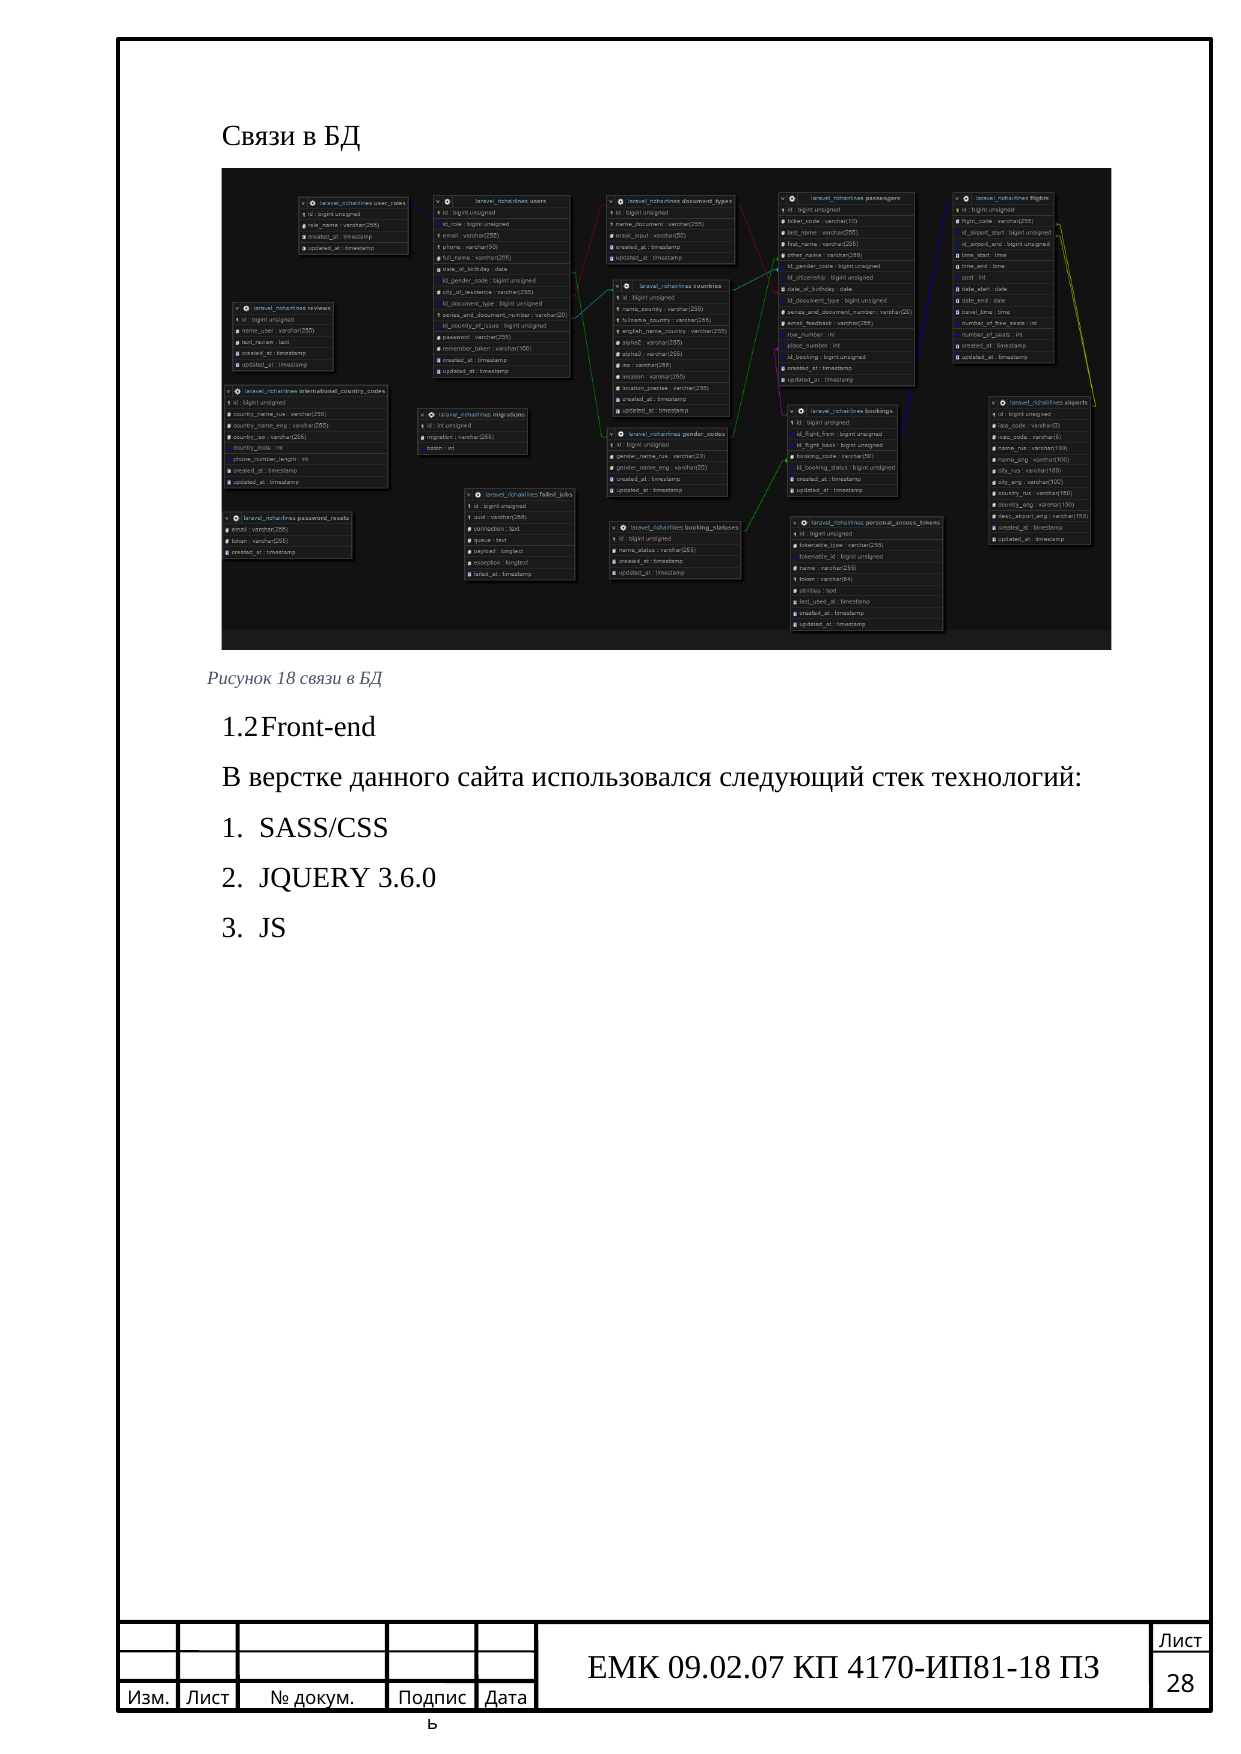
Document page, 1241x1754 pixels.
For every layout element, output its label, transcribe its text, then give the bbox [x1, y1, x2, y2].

list Front-end [222, 709, 1181, 743]
list JS [221, 910, 1181, 944]
text В верстке данного сайта использовался следующий стек технологий: [148, 759, 1181, 793]
list JQUERY 3.6.0 [221, 860, 1181, 893]
text Связи в БД [148, 118, 1181, 152]
picture [221, 168, 1112, 650]
list SASS/CSS [221, 810, 1181, 843]
text Рисунок 18 связи в БД [148, 667, 1181, 688]
